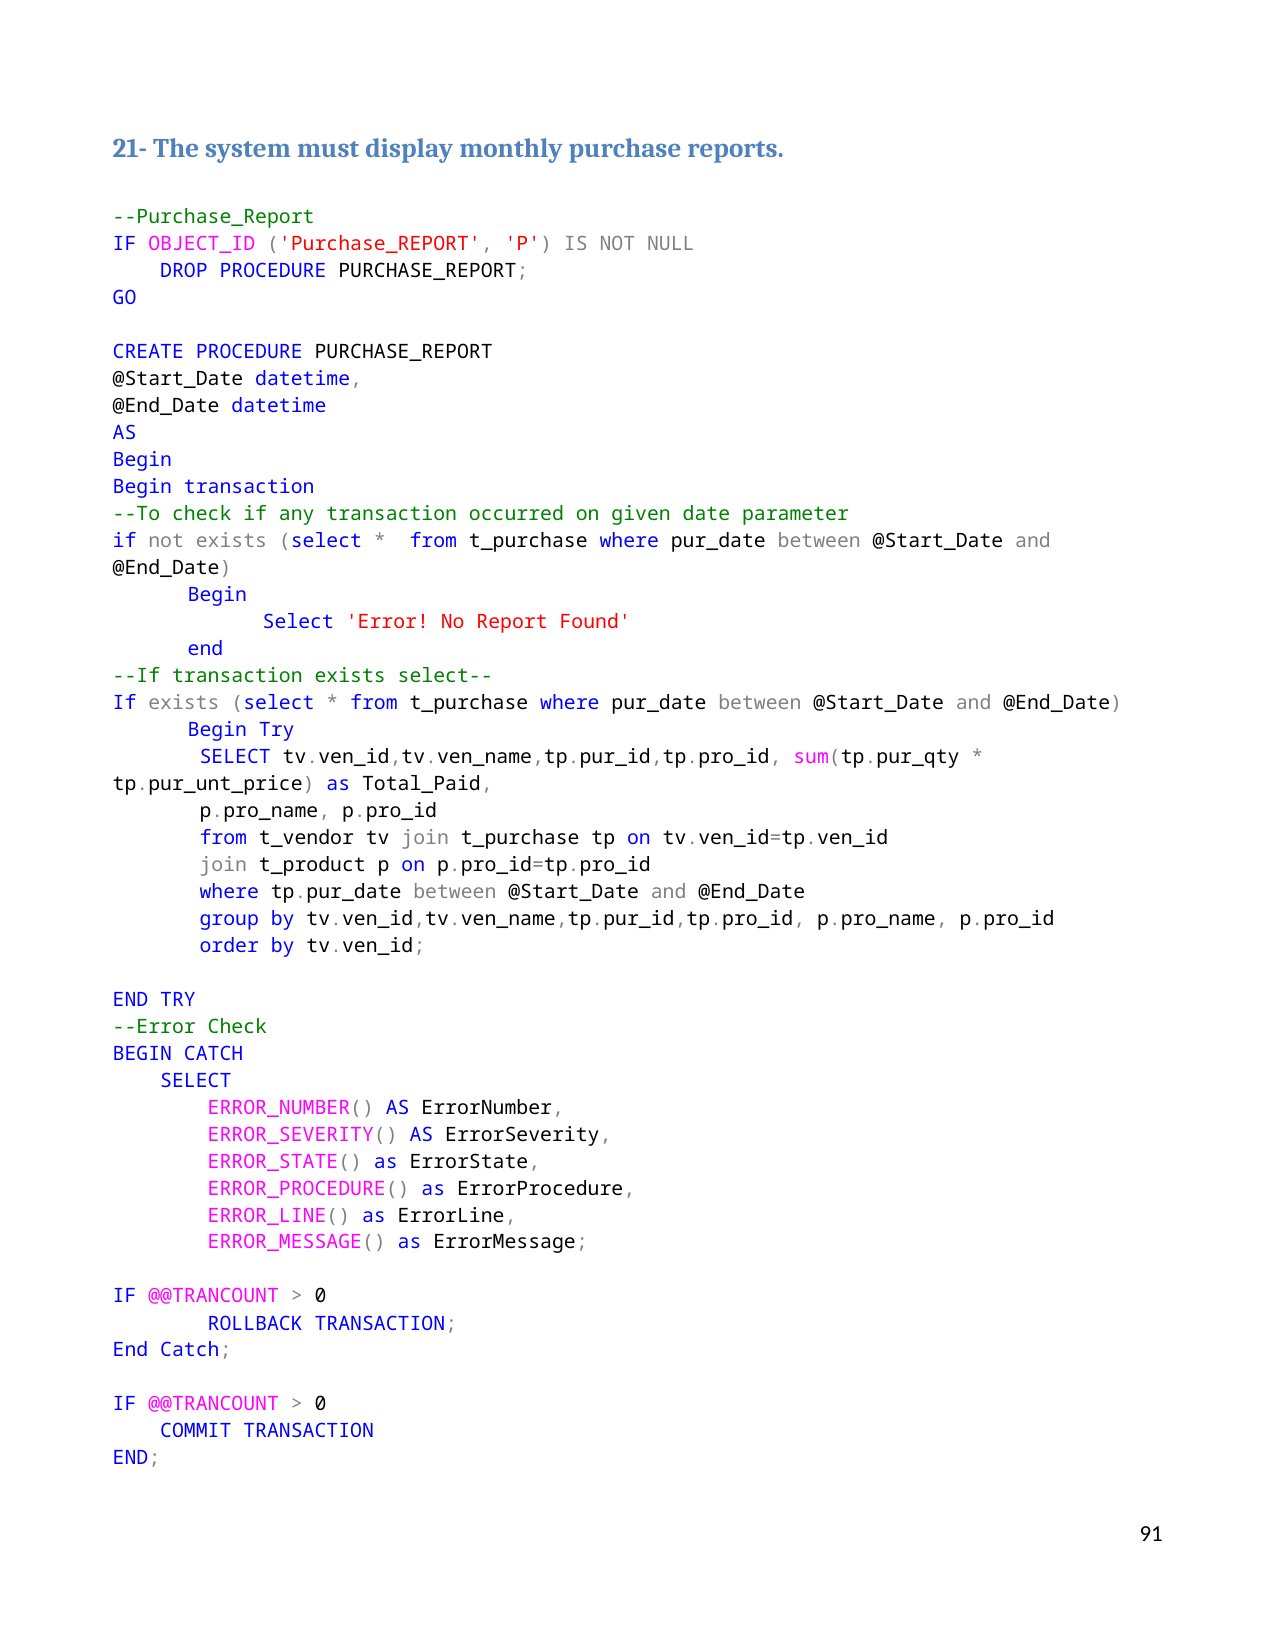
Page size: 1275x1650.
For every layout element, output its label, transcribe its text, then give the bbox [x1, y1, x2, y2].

text Begin transaction [112, 472, 1162, 499]
text COMMIT TRANSACTION [112, 1417, 1162, 1444]
text where tp.pur_date between @Start_Date and @End_Date [112, 877, 1162, 904]
text DROP PROCEDURE PURCHASE_REPORT; [112, 257, 1162, 283]
text @Start_Date datetime, [112, 364, 1162, 391]
text ROLLBACK TRANSACTION; [112, 1309, 1162, 1336]
text group by tv.ven_id,tv.ven_name,tp.pur_id,tp.pro_id, p.pro_name, p.pro_id [112, 904, 1162, 931]
text ERROR_SEVERITY() AS ErrorSeverity, [112, 1120, 1162, 1147]
text ERROR_PROCEDURE() as ErrorProcedure, [112, 1174, 1162, 1201]
text END; [112, 1444, 1162, 1471]
text AS [112, 418, 1162, 445]
text Begin [112, 580, 1162, 607]
text end [112, 634, 1162, 661]
text GO [112, 283, 1162, 311]
text @End_Date datetime [112, 391, 1162, 418]
text ERROR_NUMBER() AS ErrorNumber, [112, 1093, 1162, 1120]
text ERROR_STATE() as ErrorState, [112, 1147, 1162, 1174]
text --To check if any transaction occurred on given date parameter [112, 499, 1162, 526]
text --If transaction exists select-- [112, 661, 1162, 688]
text IF @@TRANCOUNT > 0 [112, 1282, 1162, 1309]
text Begin Try [112, 715, 1162, 742]
text Select 'Error! No Report Found' [112, 607, 1162, 634]
text BEGIN CATCH [112, 1039, 1162, 1066]
text if not exists (select * from t_purchase where pur_date between @Start_Date and @End_Date) [112, 526, 1162, 580]
text p.pro_name, p.pro_id [112, 796, 1162, 823]
text order by tv.ven_id; [112, 931, 1162, 958]
text ERROR_MESSAGE() as ErrorMessage; [112, 1228, 1162, 1255]
text IF @@TRANCOUNT > 0 [112, 1390, 1162, 1417]
text SELECT tv.ven_id,tv.ven_name,tp.pur_id,tp.pro_id, sum(tp.pur_qty * tp.pur_unt_price) as Total_Paid, [112, 742, 1162, 796]
text Begin [112, 445, 1162, 472]
text --Error Check [112, 1012, 1162, 1039]
text IF OBJECT_ID ('Purchase_REPORT', 'P') IS NOT NULL [112, 229, 1162, 257]
text If exists (select * from t_purchase where pur_date between @Start_Date and @End_Date) [112, 688, 1162, 715]
text join t_product p on p.pro_id=tp.pro_id [112, 850, 1162, 877]
text SELECT [112, 1066, 1162, 1093]
text --Purchase_Report [112, 203, 1162, 229]
text from t_vendor tv join t_purchase tp on tv.ven_id=tp.ven_id [112, 823, 1162, 850]
text END TRY [112, 985, 1162, 1012]
subtitle 21- The system must display monthly purchase reports. [112, 133, 1162, 164]
text ERROR_LINE() as ErrorLine, [112, 1201, 1162, 1228]
text CREATE PROCEDURE PURCHASE_REPORT [112, 337, 1162, 364]
text End Catch; [112, 1336, 1162, 1363]
